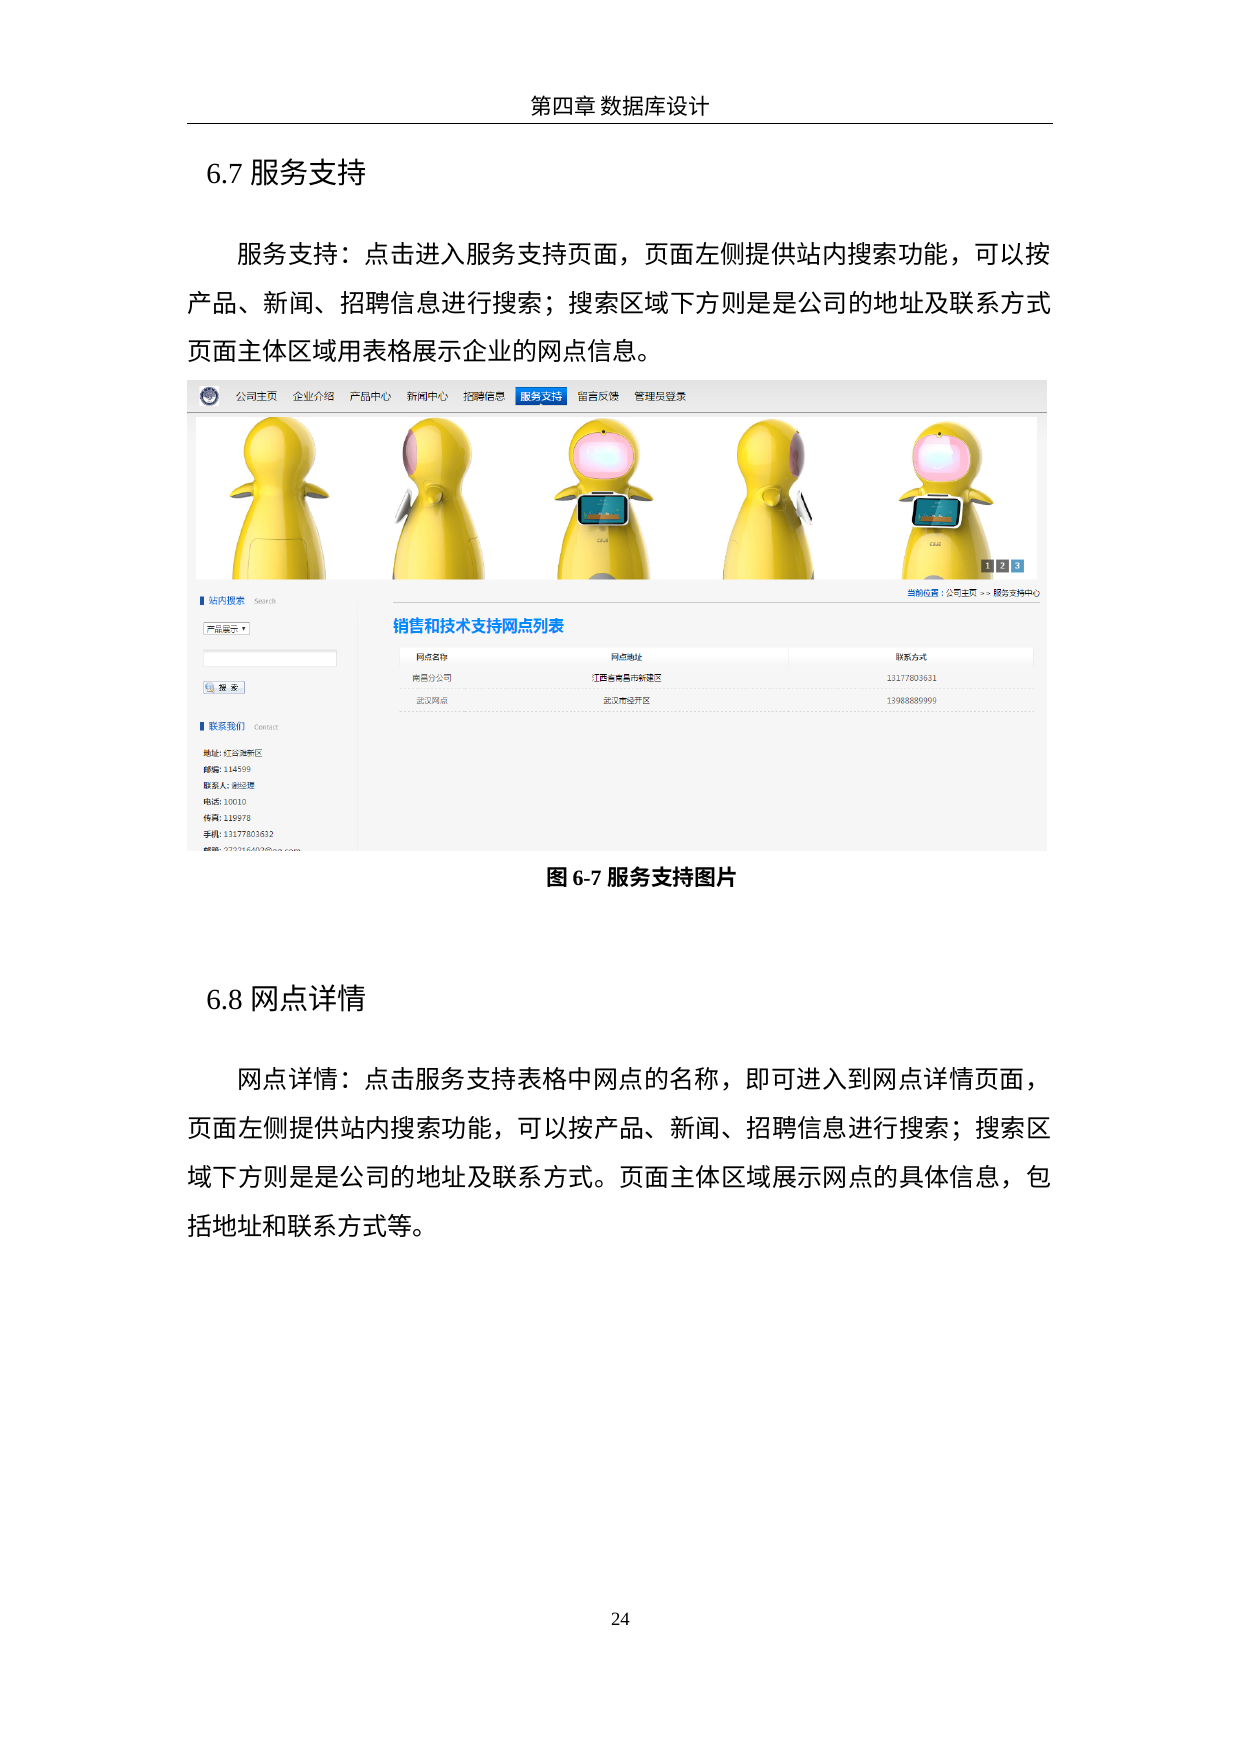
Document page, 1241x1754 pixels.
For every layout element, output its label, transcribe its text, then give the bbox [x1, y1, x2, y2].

text 服务支持：点击进入服务支持页面，页面左侧提供站内搜索功能，可以按产品、新闻、招聘信息进行搜索；搜索区域下方则是是公司的地址及联系方式。页面主体区域用表格展示企业的网点信息。 [187, 234, 1053, 368]
subtitle 6.7 服务支持 [206, 150, 1053, 192]
text 图6-7 服务支持图片 [187, 860, 1053, 892]
picture [187, 380, 1047, 851]
subtitle 6.8 网点详情 [206, 976, 1053, 1018]
text 网点详情：点击服务支持表格中网点的名称，即可进入到网点详情页面，页面左侧提供站内搜索功能，可以按产品、新闻、招聘信息进行搜索；搜索区域下方则是是公司的地址及联系方式。页面主体区域展示网点的具体信息，包括地址和联系方式等。 [187, 1060, 1053, 1243]
